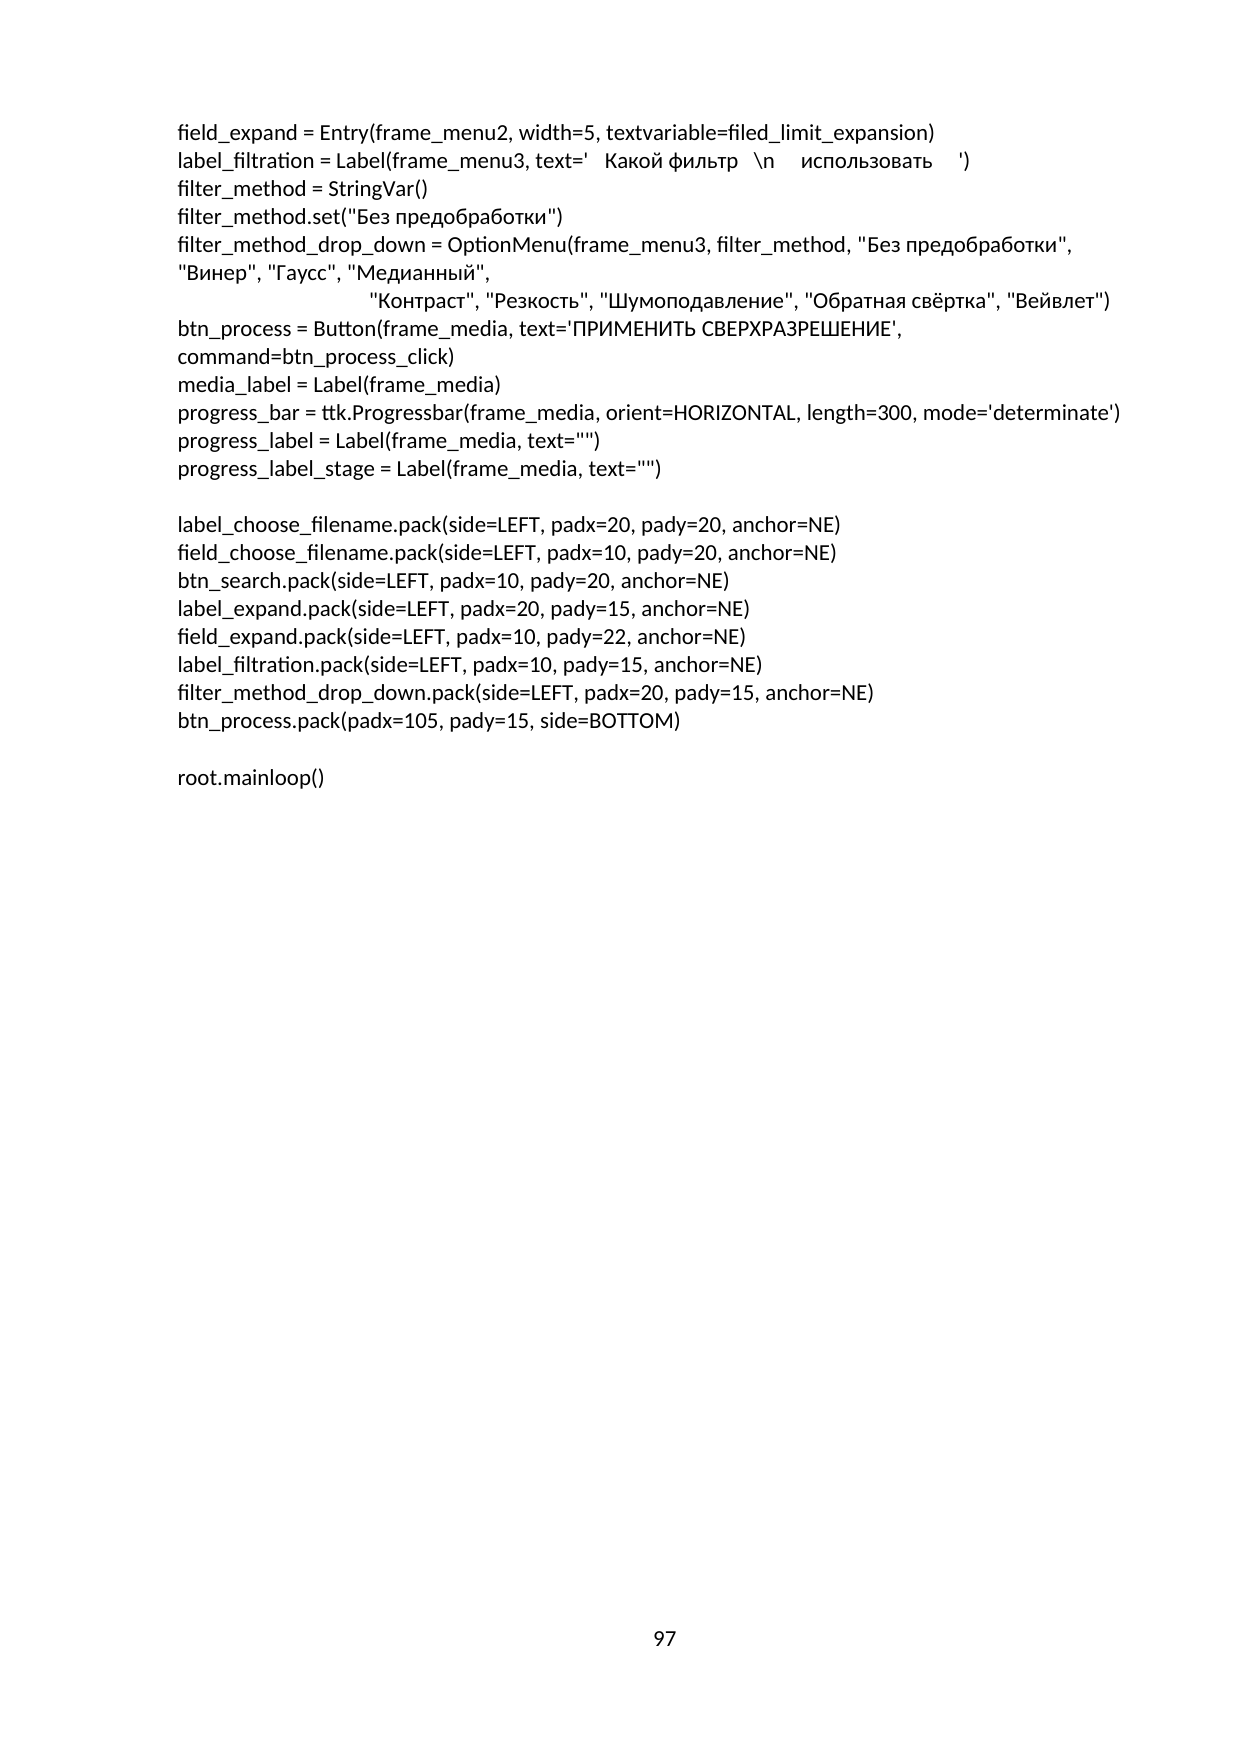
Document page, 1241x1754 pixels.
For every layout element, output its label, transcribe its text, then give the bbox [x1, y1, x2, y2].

text progress_label = Label(frame_media, text="") [177, 426, 1152, 454]
text btn_process.pack(padx=105, pady=15, side=BOTTOM) [177, 707, 1152, 734]
text field_expand = Entry(frame_menu2, width=5, textvariable=filed_limit_expansion) [177, 118, 1152, 146]
text media_label = Label(frame_media) [177, 370, 1152, 398]
text label_filtration = Label(frame_menu3, text=' Какой фильтр \n использовать ') [177, 146, 1152, 174]
text filter_method_drop_down = OptionMenu(frame_menu3, filter_method, "Без предобработки", "Винер", "Гаусс", "Медианный", [177, 230, 1152, 286]
text label_expand.pack(side=LEFT, padx=20, pady=15, anchor=NE) [177, 594, 1152, 622]
text root.mainloop() [177, 763, 1152, 791]
text filter_method.set("Без предобработки") [177, 202, 1152, 230]
text btn_search.pack(side=LEFT, padx=10, pady=20, anchor=NE) [177, 566, 1152, 594]
text filter_method = StringVar() [177, 174, 1152, 202]
text filter_method_drop_down.pack(side=LEFT, padx=20, pady=15, anchor=NE) [177, 678, 1152, 707]
text progress_label_stage = Label(frame_media, text="") [177, 454, 1152, 482]
text progress_bar = ttk.Progressbar(frame_media, orient=HORIZONTAL, length=300, mode='determinate') [177, 398, 1152, 426]
text label_filtration.pack(side=LEFT, padx=10, pady=15, anchor=NE) [177, 651, 1152, 678]
text label_choose_filename.pack(side=LEFT, padx=20, pady=20, anchor=NE) [177, 510, 1152, 538]
text "Контраст", "Резкость", "Шумоподавление", "Обратная свёртка", "Вейвлет") [177, 286, 1152, 314]
text field_choose_filename.pack(side=LEFT, padx=10, pady=20, anchor=NE) [177, 538, 1152, 566]
text btn_process = Button(frame_media, text='ПРИМЕНИТЬ СВЕРХРАЗРЕШЕНИЕ', command=btn_process_click) [177, 314, 1152, 370]
text field_expand.pack(side=LEFT, padx=10, pady=22, anchor=NE) [177, 622, 1152, 651]
